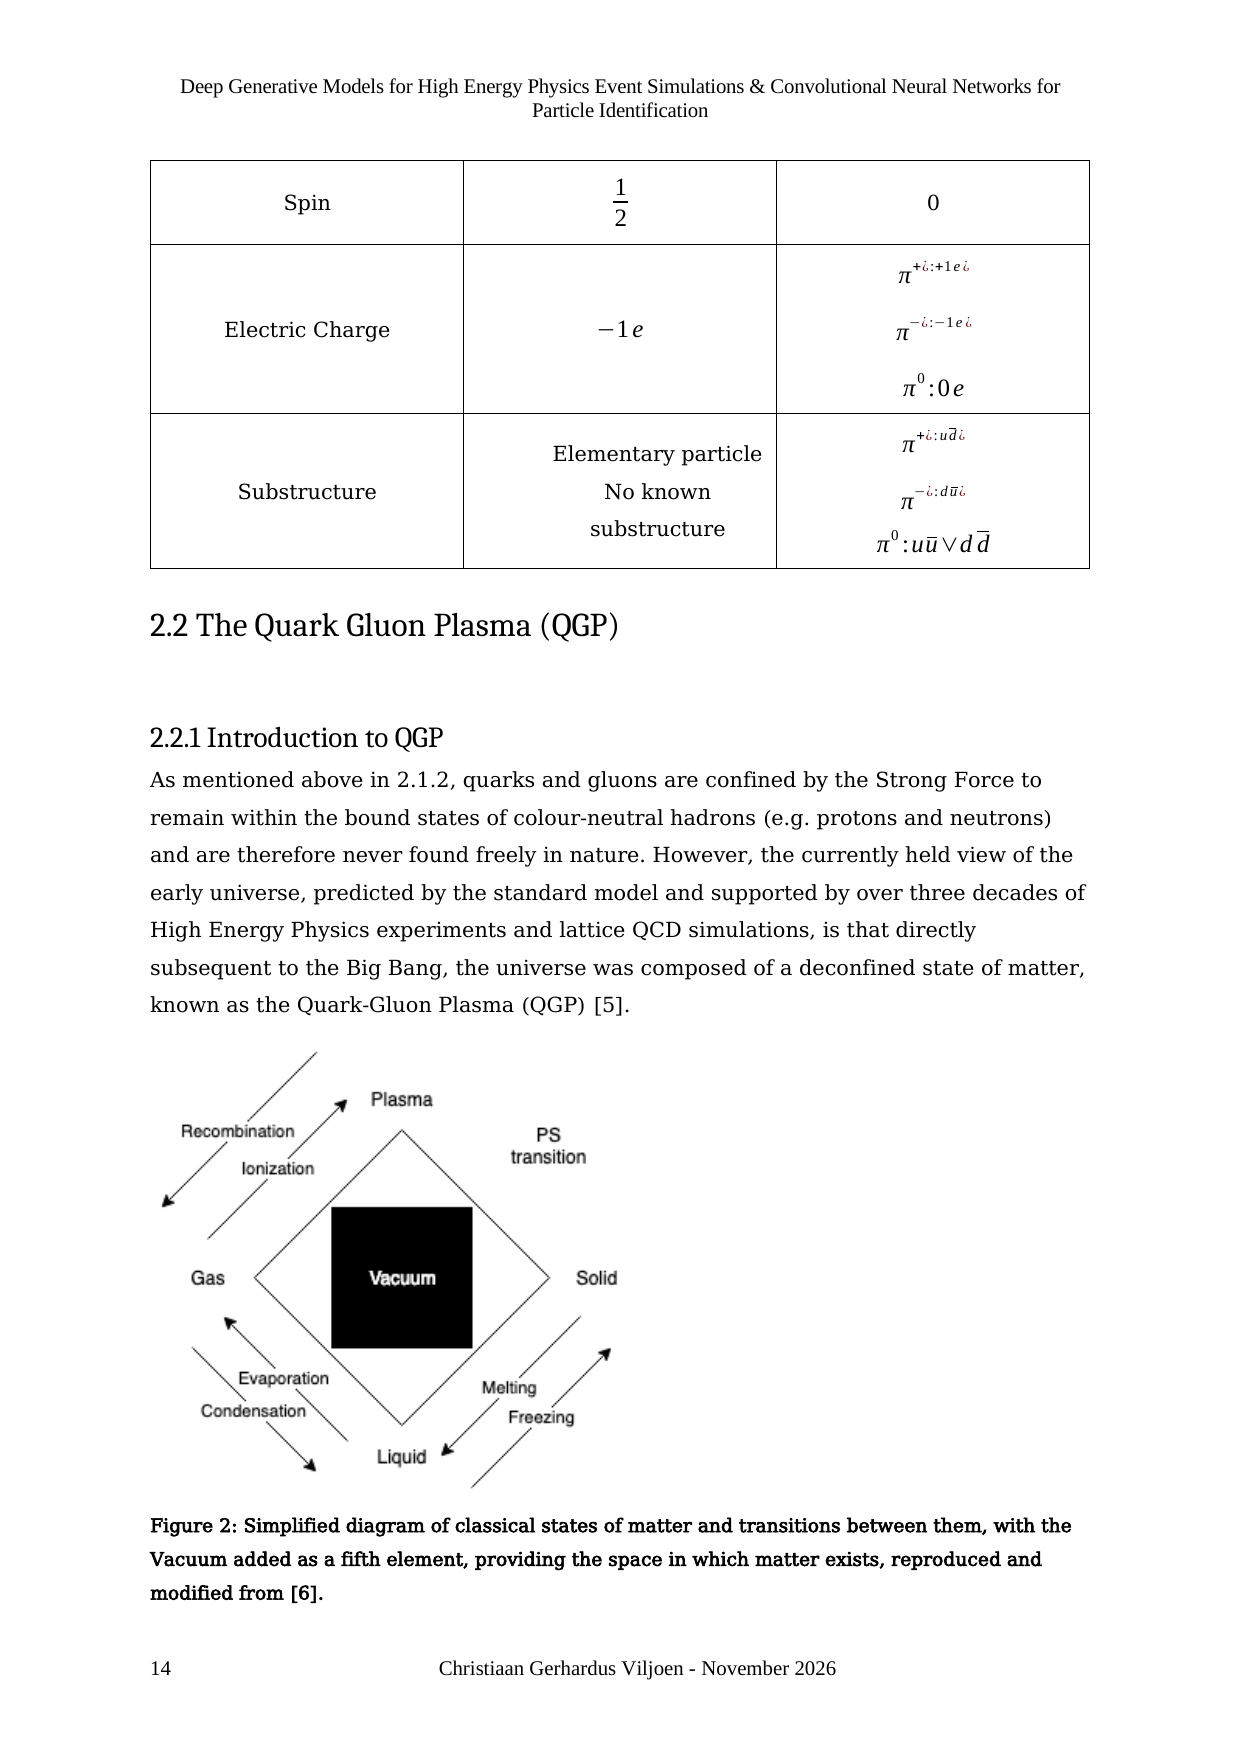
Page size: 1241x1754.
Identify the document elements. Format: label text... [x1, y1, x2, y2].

table_cell [777, 414, 1089, 568]
table_cell [464, 161, 776, 244]
subtitle Introduction to QGP [150, 721, 1090, 754]
table_cell 0 [777, 161, 1089, 244]
table_cell [464, 245, 776, 413]
text As mentioned above in 2.1.2, quarks and gluons are confined by the Strong Force to remain within the bound states of colour-neutral hadrons (e.g. protons and neutrons) and are therefore never found freely in nature. However, the currently held view of the early universe, predicted by the standard model and supported by over three decades of High Energy Physics experiments and lattice QCD simulations, is that directly subsequent to the Big Bang, the universe was composed of a deconfined state of matter, known as the Quark-Gluon Plasma (QGP) . [150, 767, 1090, 1017]
text Figure 2: Simplified diagram of classical states of matter and transitions between them, with the Vacuum added as a fifth element, providing the space in which matter exists, reproduced and modified from . [150, 1513, 1090, 1603]
table_cell Spin [151, 161, 463, 244]
table_cell Elementary particle No known substructure [464, 414, 776, 568]
table_cell [777, 245, 1089, 413]
table_cell Substructure [151, 414, 463, 568]
picture [150, 1041, 628, 1501]
table_cell Electric Charge [151, 245, 463, 413]
subtitle The Quark Gluon Plasma (QGP) [150, 607, 1090, 645]
